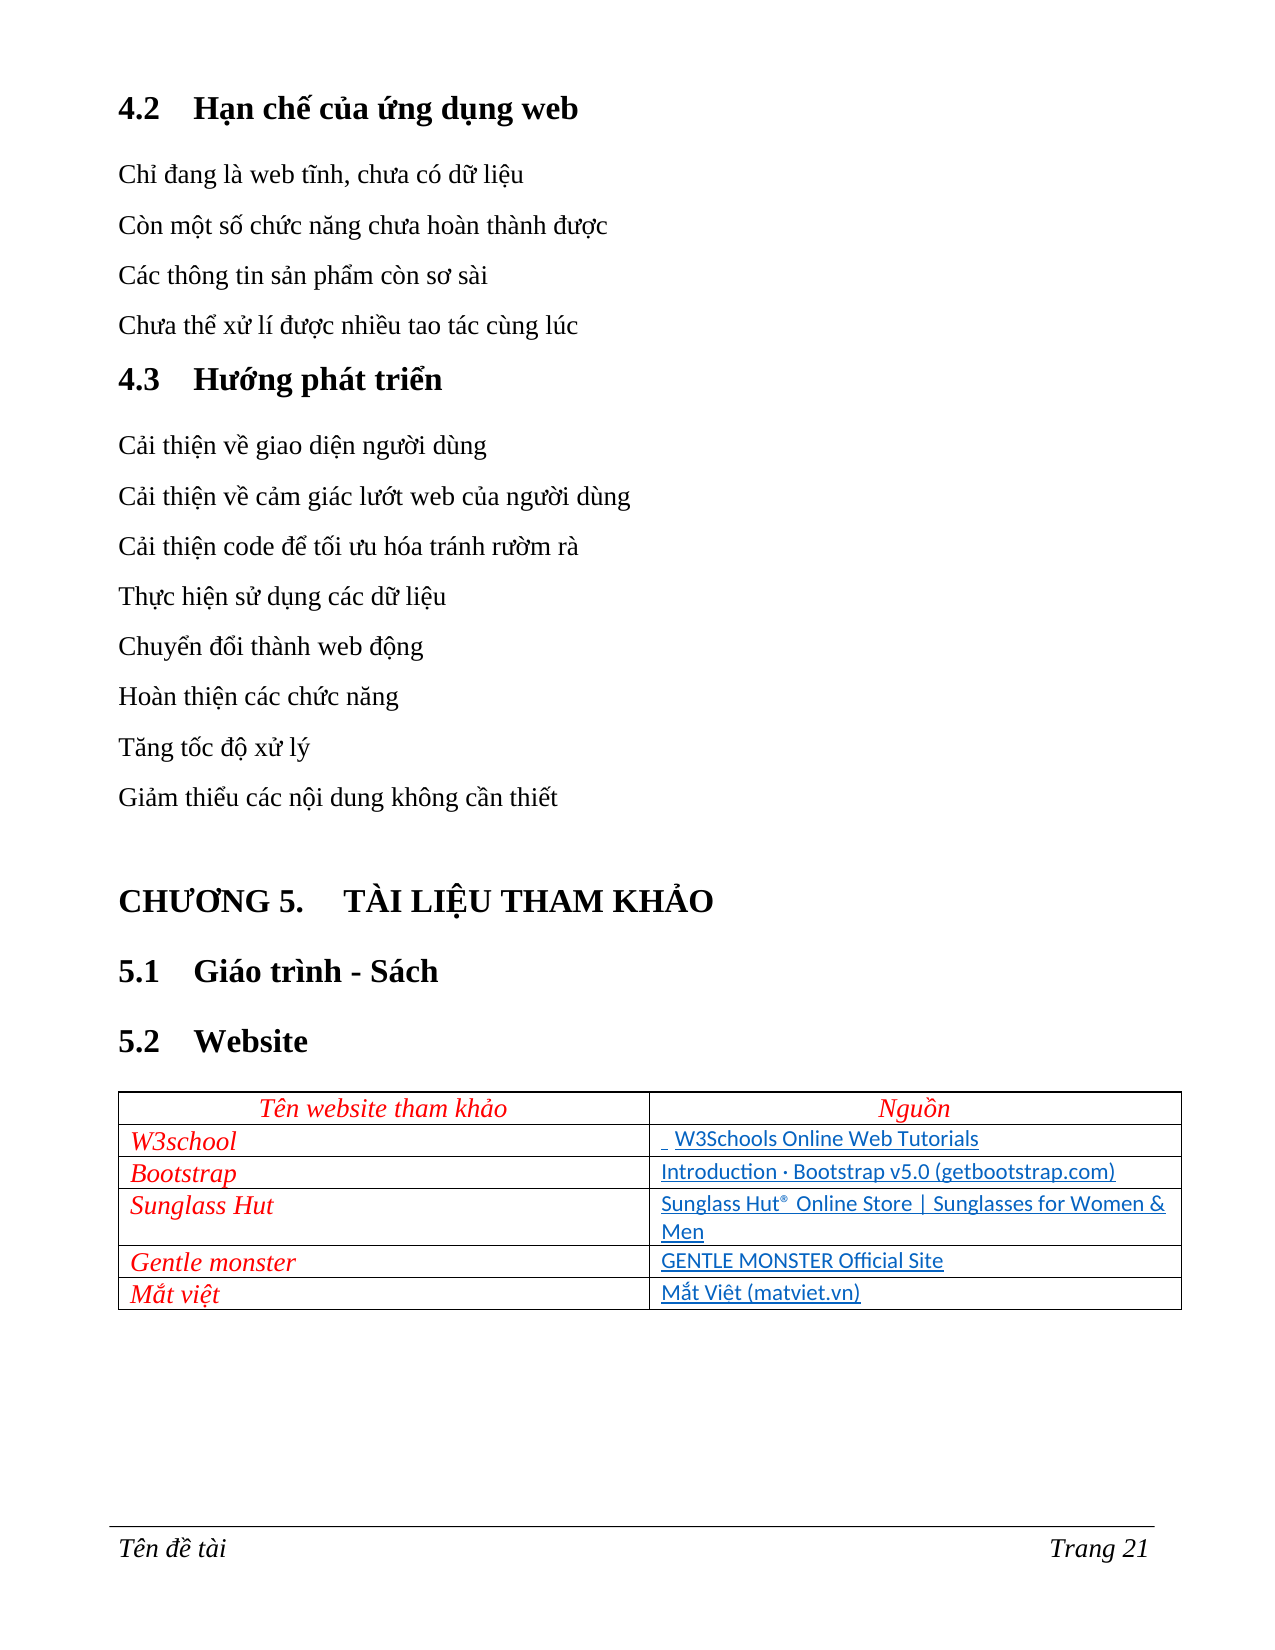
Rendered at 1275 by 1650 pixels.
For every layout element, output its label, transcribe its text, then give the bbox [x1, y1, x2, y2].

subtitle Hướng phát triển [118, 359, 1186, 398]
text Chuyển đổi thành web động [118, 630, 1186, 661]
text Thực hiện sử dụng các dữ liệu [118, 580, 1186, 611]
table_cell Introduction · Bootstrap v5.0 (getbootstrap.com) [650, 1157, 1181, 1188]
table_header Tên website tham khảo [119, 1093, 649, 1123]
subtitle Hạn chế của ứng dụng web [118, 89, 1186, 127]
table_cell Mắt việt [119, 1278, 649, 1309]
table_cell Gentle monster [119, 1246, 649, 1277]
table_cell Mắt Việt (matviet.vn) [650, 1278, 1181, 1309]
subtitle Giáo trình - Sách [118, 951, 1186, 990]
text Các thông tin sản phẩm còn sơ sài [118, 259, 1186, 290]
table_cell W3school [119, 1125, 649, 1156]
text Tăng tốc độ xử lý [118, 731, 1186, 762]
table_cell Sunglass Hut® Online Store | Sunglasses for Women & Men [650, 1189, 1181, 1245]
table_header Nguồn [650, 1093, 1181, 1123]
text Giảm thiểu các nội dung không cần thiết [118, 781, 1186, 812]
text Còn một số chức năng chưa hoàn thành được [118, 209, 1186, 240]
text Cải thiện về giao diện người dùng [118, 429, 1186, 461]
text Chỉ đang là web tĩnh, chưa có dữ liệu [118, 159, 1186, 190]
text Chưa thể xử lí được nhiều tao tác cùng lúc [118, 309, 1186, 340]
subtitle TÀI LIỆU THAM KHẢO [118, 881, 1186, 920]
subtitle Website [118, 1021, 1186, 1060]
text Cải thiện code để tối ưu hóa tránh rườm rà [118, 530, 1186, 561]
table_cell Sunglass Hut [119, 1189, 649, 1245]
text Hoàn thiện các chức năng [118, 681, 1186, 712]
table_cell W3Schools Online Web Tutorials [650, 1125, 1181, 1156]
table_cell GENTLE MONSTER Official Site [650, 1246, 1181, 1277]
table_cell Bootstrap [119, 1157, 649, 1188]
text Cải thiện về cảm giác lướt web của người dùng [118, 480, 1186, 511]
